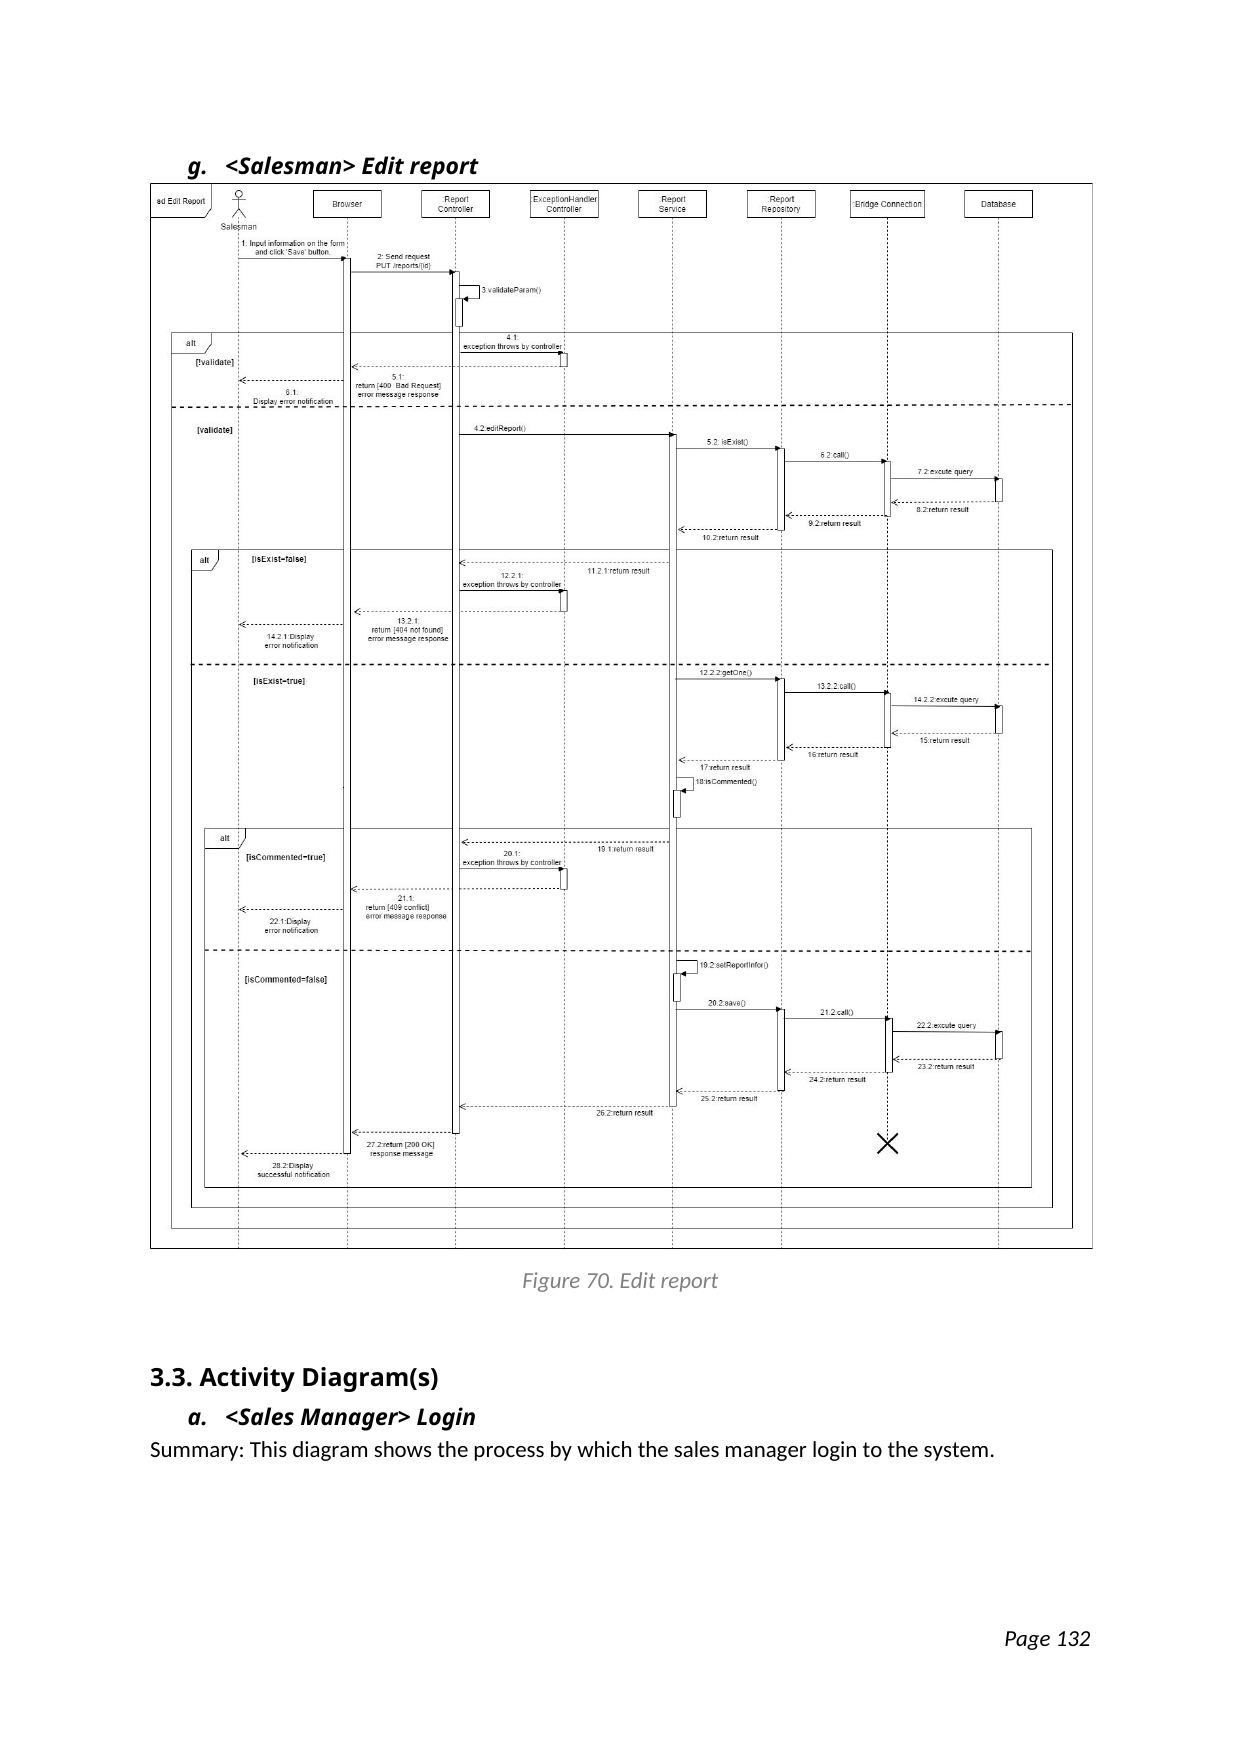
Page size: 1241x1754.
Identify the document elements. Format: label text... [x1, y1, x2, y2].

subtitle <Sales Manager> Login [187, 1401, 1093, 1432]
text Summary: This diagram shows the process by which the sales manager login to the system. [150, 1435, 1093, 1463]
picture [150, 183, 1093, 1250]
text Figure 70. Edit report [150, 1266, 1093, 1294]
subtitle 3.3. Activity Diagram(s) [150, 1360, 1093, 1394]
subtitle <Salesman> Edit report [187, 150, 1093, 181]
